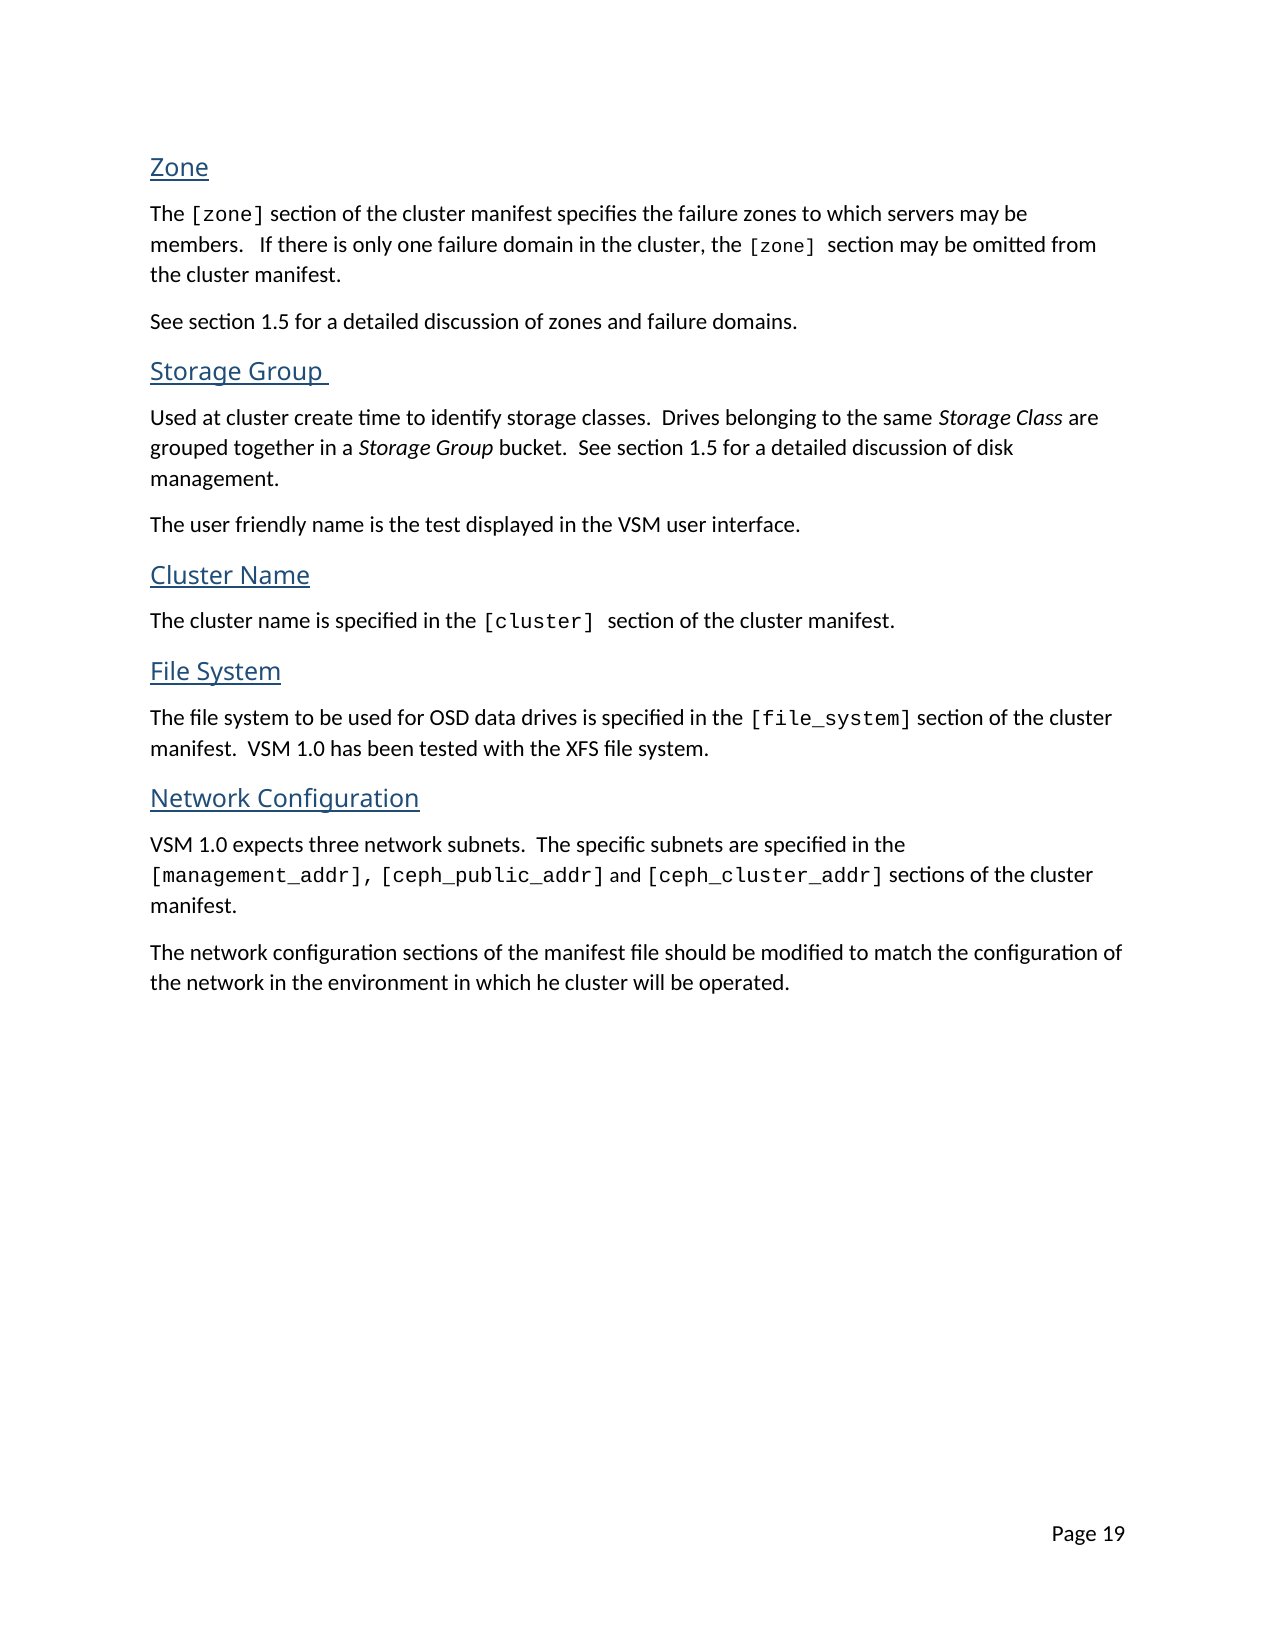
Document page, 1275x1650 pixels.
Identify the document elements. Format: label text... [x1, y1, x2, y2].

subtitle Network Configuration [150, 781, 1125, 815]
text The cluster name is specified in the [cluster] section of the cluster manifest. [150, 607, 1125, 635]
text The file system to be used for OSD data drives is specified in the [file_system] section of the cluster manifest. VSM 1.0 has been tested with the XFS file system. [150, 703, 1125, 762]
subtitle File System [150, 654, 1125, 688]
subtitle Storage Group [150, 354, 1125, 388]
text The network configuration sections of the manifest file should be modified to match the configuration of the network in the environment in which he cluster will be operated. [150, 938, 1125, 996]
text See section 1.5 for a detailed discussion of zones and failure domains. [150, 307, 1125, 335]
text Used at cluster create time to identify storage classes. Drives belonging to the same Storage Class are grouped together in a Storage Group bucket. See section 1.5 for a detailed discussion of disk management. [150, 403, 1125, 492]
text VSM 1.0 expects three network subnets. The specific subnets are specified in the [management_addr], [ceph_public_addr] and [ceph_cluster_addr] sections of the cluster manifest. [150, 830, 1125, 919]
subtitle Cluster Name [150, 557, 1125, 591]
subtitle Zone [150, 150, 1125, 184]
text The user friendly name is the test displayed in the VSM user interface. [150, 511, 1125, 538]
text The [zone] section of the cluster manifest specifies the failure zones to which servers may be members. If there is only one failure domain in the cluster, the [zone] section may be omitted from the cluster manifest. [150, 199, 1125, 288]
